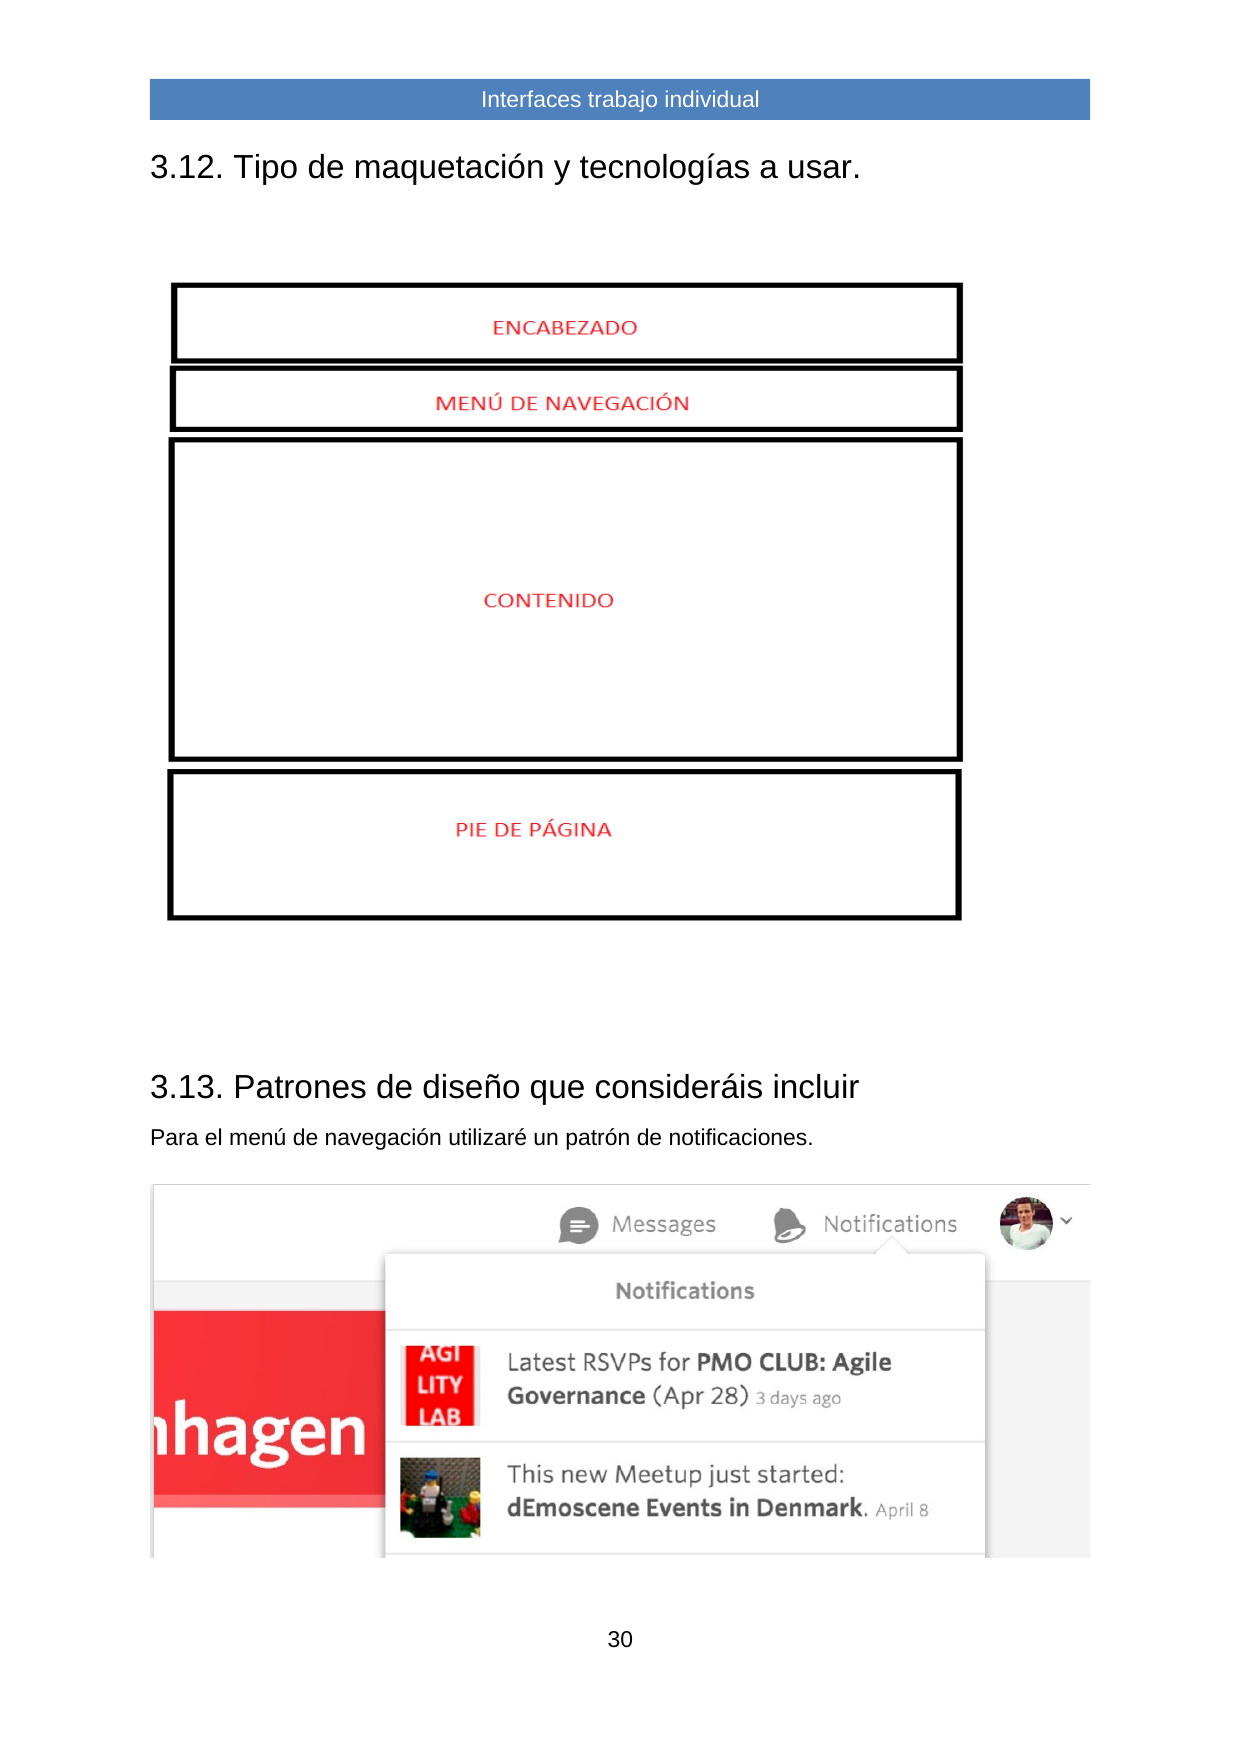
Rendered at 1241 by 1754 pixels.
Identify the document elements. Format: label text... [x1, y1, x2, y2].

picture [150, 264, 983, 935]
picture [150, 1184, 1091, 1558]
text Para el menú de navegación utilizaré un patrón de notificaciones. [150, 1124, 1090, 1150]
subtitle 3.13. Patrones de diseño que consideráis incluir [150, 1067, 1090, 1105]
subtitle 3.12. Tipo de maquetación y tecnologías a usar. [150, 148, 1090, 186]
